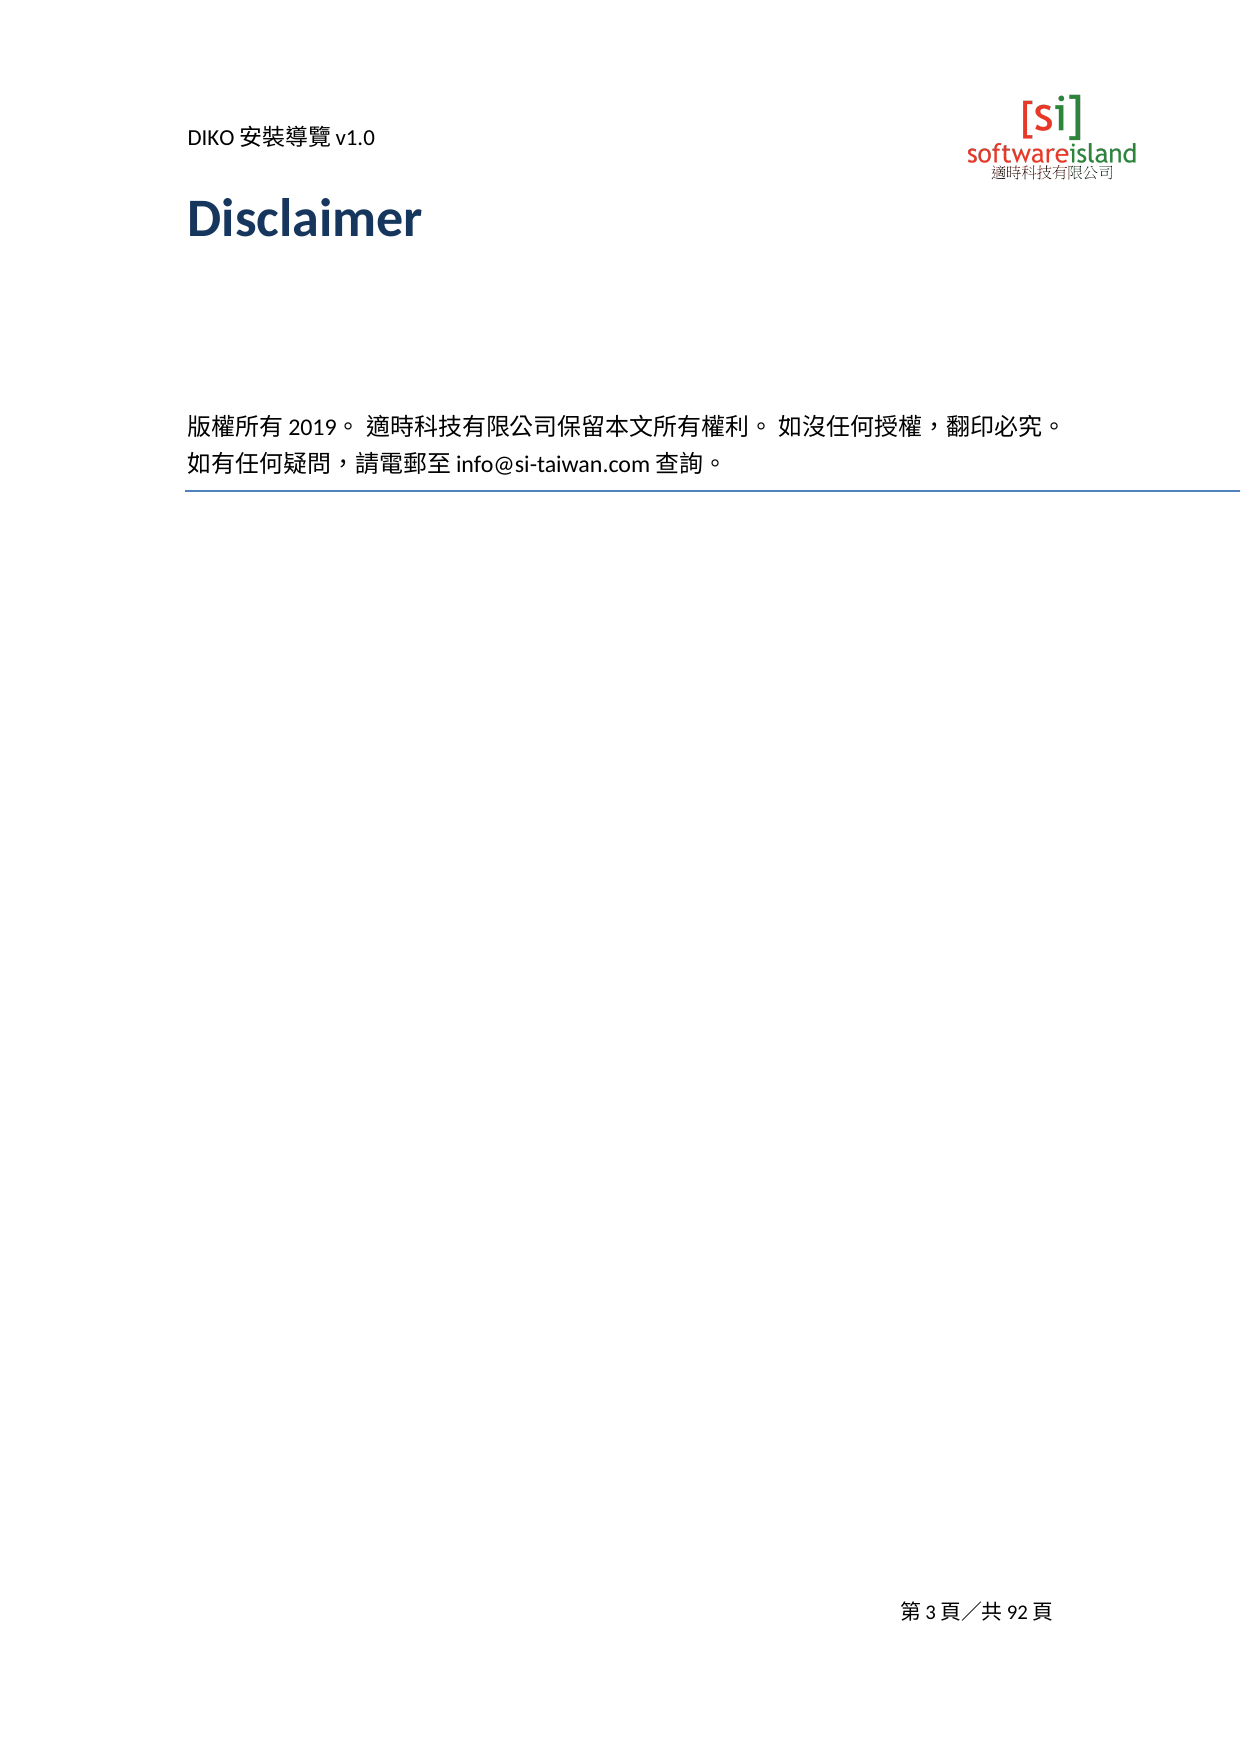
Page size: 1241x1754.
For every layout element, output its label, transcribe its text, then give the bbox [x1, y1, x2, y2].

text 如有任何疑問，請電郵至info@si-taiwan.com查詢。 [187, 443, 1053, 481]
text 版權所有2019。 適時科技有限公司保留本文所有權利。 如沒任何授權，翻印必究。 [187, 406, 1053, 443]
picture [967, 89, 1137, 180]
subtitle Disclaimer [187, 180, 1053, 255]
